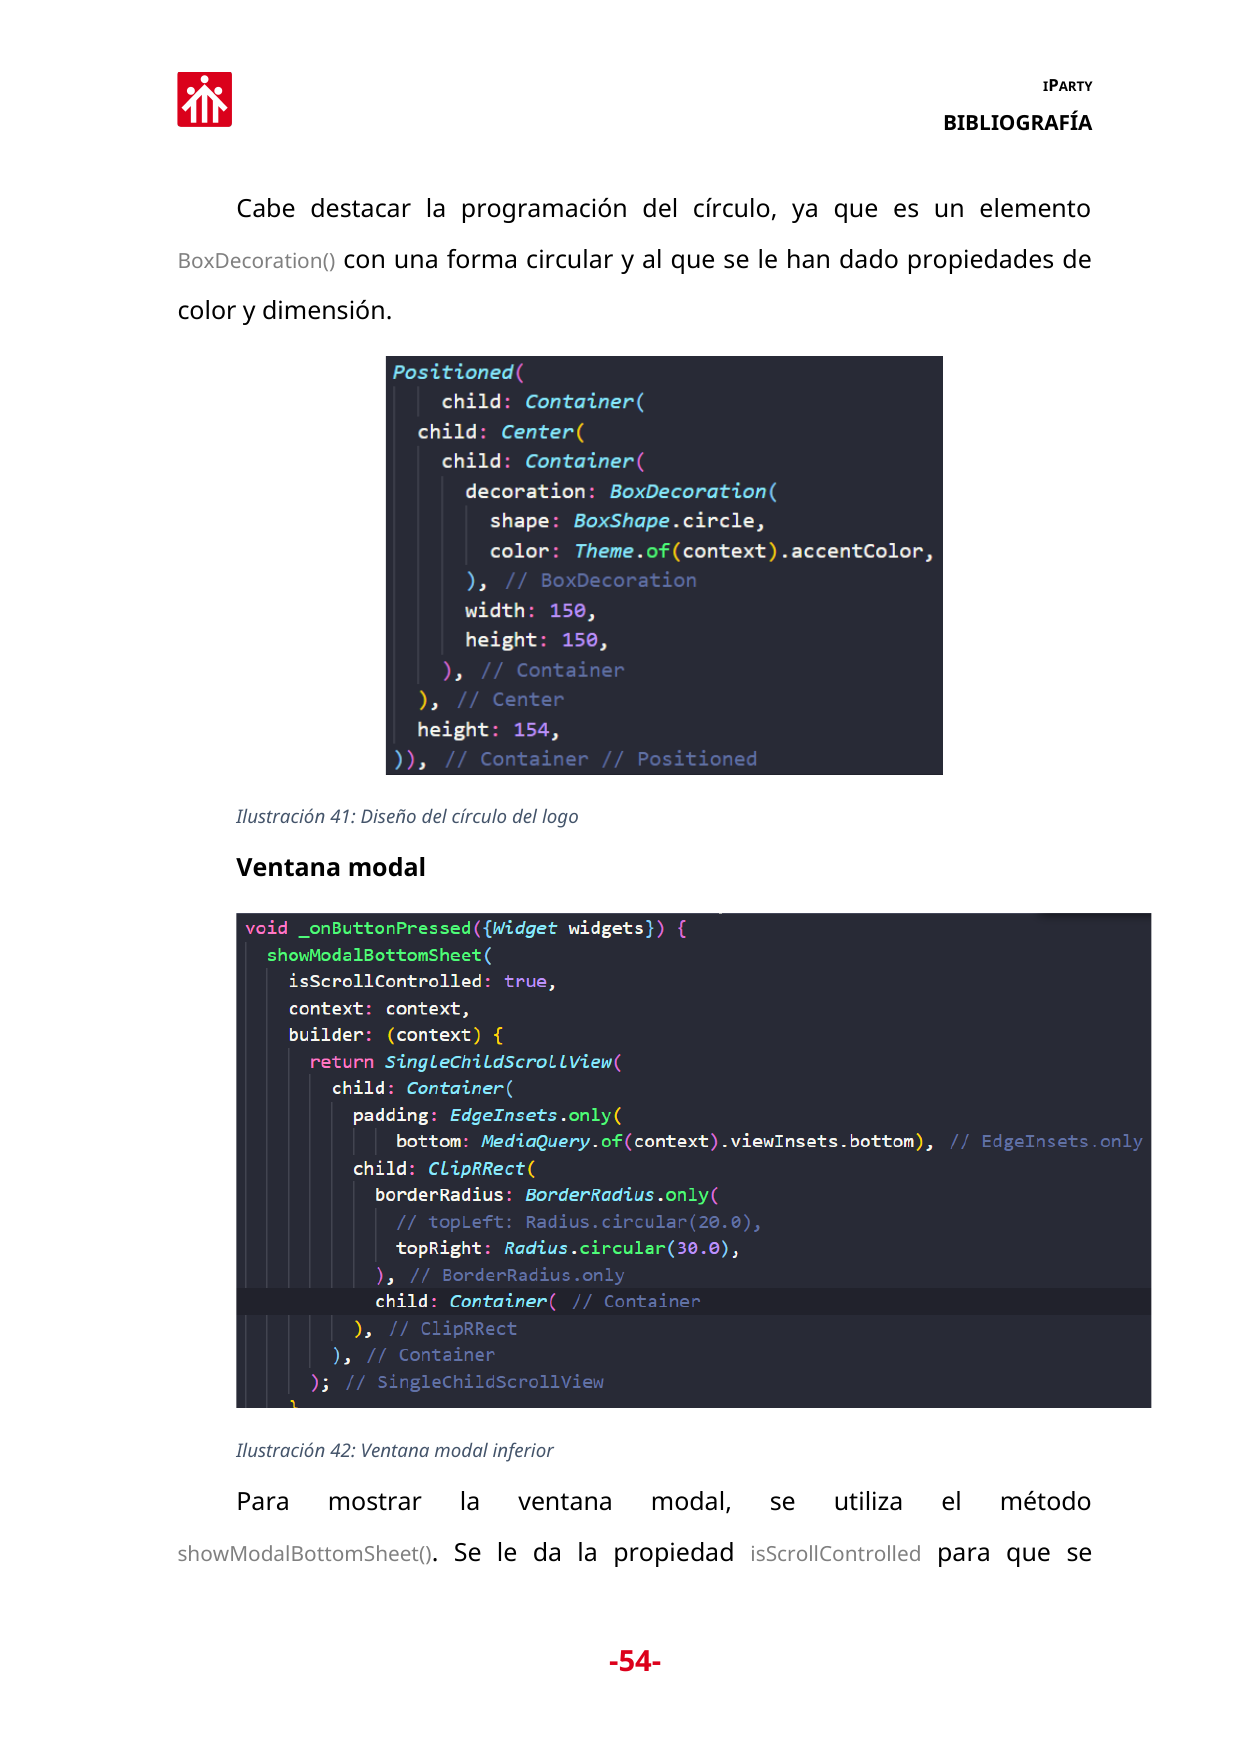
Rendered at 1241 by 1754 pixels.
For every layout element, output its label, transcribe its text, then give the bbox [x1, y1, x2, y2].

picture [236, 913, 1152, 1408]
text Ilustración 41: Diseño del círculo del logo [177, 804, 1092, 829]
text Ilustración 42: Ventana modal inferior [177, 1437, 1092, 1463]
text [177, 1483, 1092, 1569]
picture [177, 72, 232, 127]
text Cabe destacar la programación del círculo, ya que es un elemento BoxDecoration() con una forma circular y al que se le han dado propiedades de color y dimensión. [177, 191, 1092, 327]
subtitle Ventana modal [177, 850, 1092, 884]
picture [385, 356, 943, 775]
